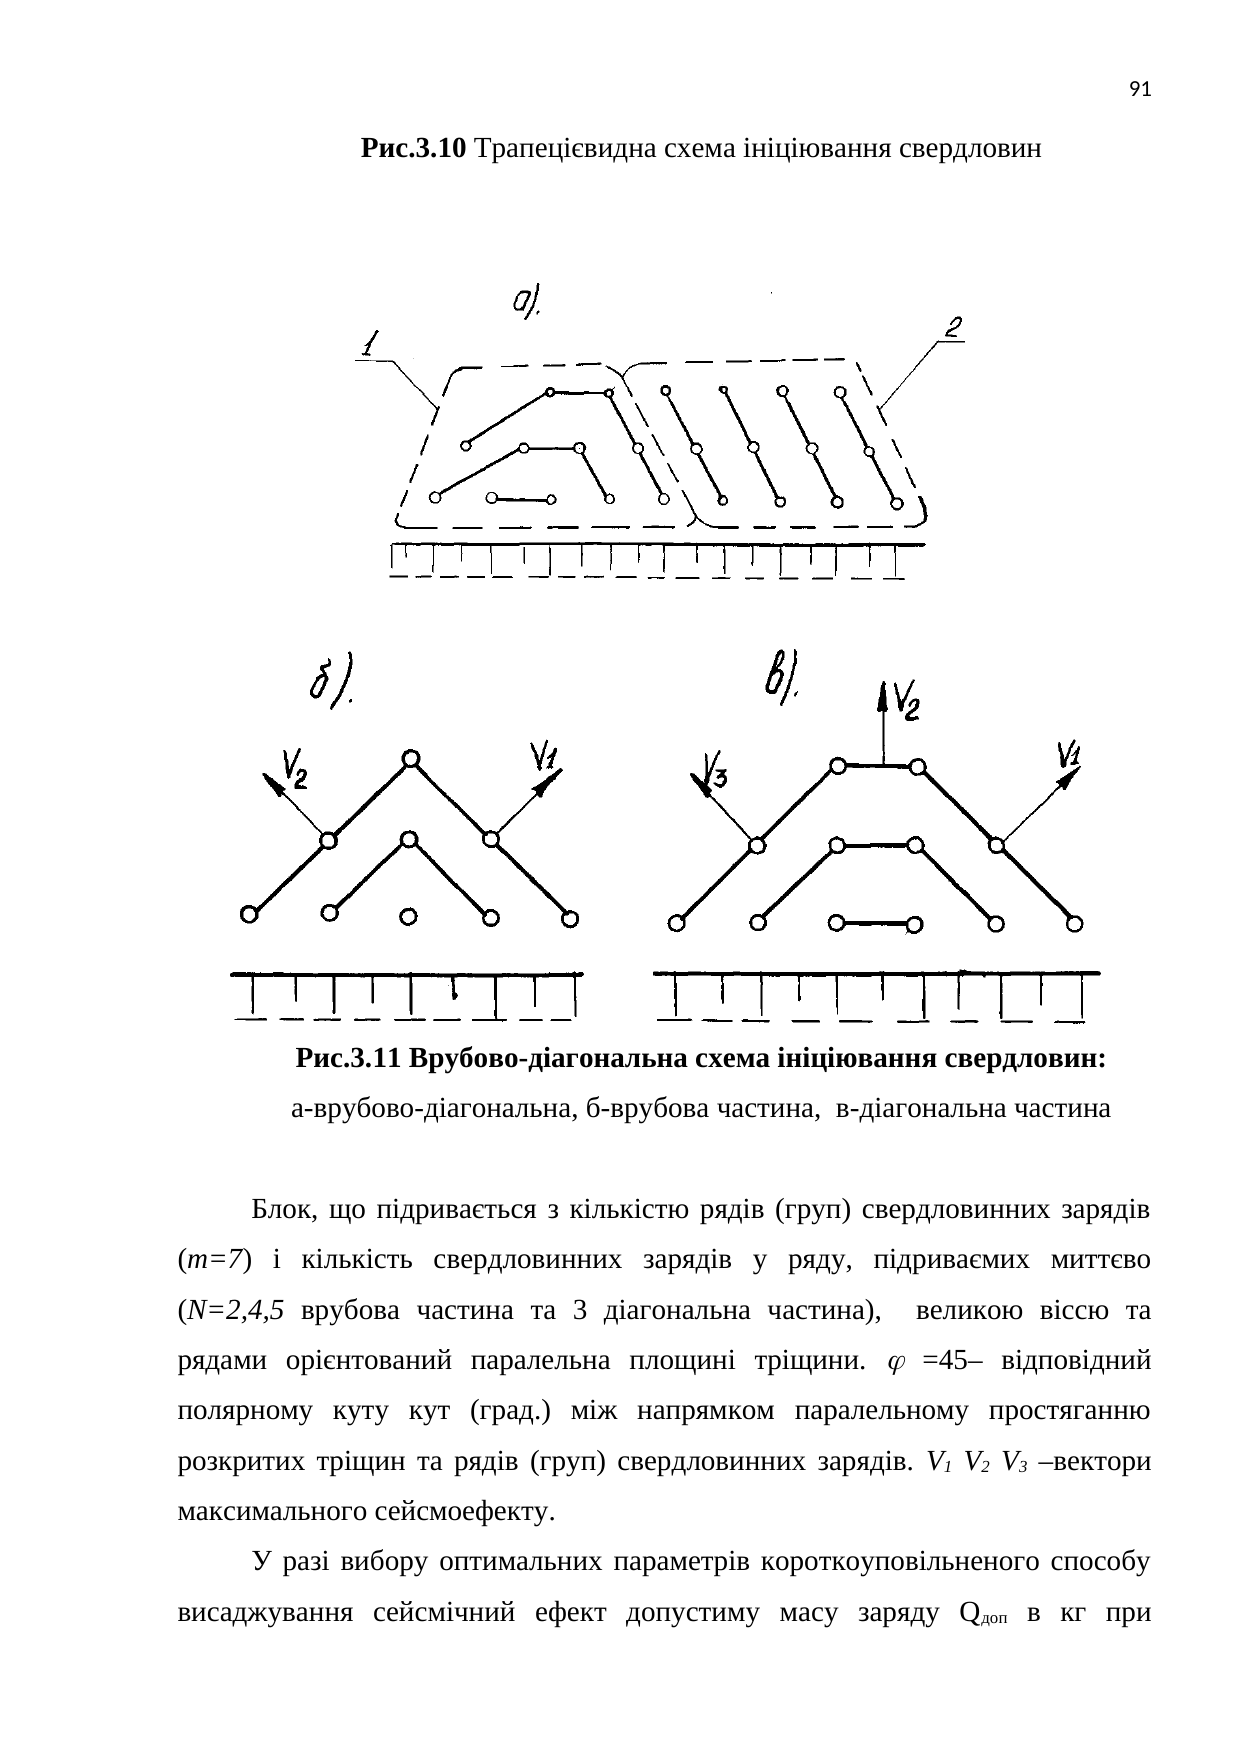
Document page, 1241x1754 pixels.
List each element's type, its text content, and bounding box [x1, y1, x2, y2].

text Рис.3.10 Трапецієвидна схема ініціювання свердловин [251, 130, 1152, 163]
picture [351, 280, 978, 584]
text Рис.3.11 Врубово-діагональна схема ініціювання свердловин: [251, 1040, 1152, 1074]
text а-врубово-діагональна, б-врубова частина, в-діагональна частина [251, 1091, 1152, 1124]
picture [226, 647, 1103, 1027]
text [177, 1543, 1152, 1627]
text Блок, що підривається з кількістю рядів (груп) свердловинних зарядів (m=7) і кількість свердловинних зарядів у ряду, підриваємих миттєво (N=2,4,5 врубова частина та 3 діагональна частина), великою віссю та рядами орієнтований паралельна площині тріщини. =45– відповідний полярному куту кут (град.) між напрямком паралельному простяганню розкритих тріщин та рядів (груп) свердловинних зарядів. V1 V2 V3 –вектори максимального сейсмоефекту. [177, 1191, 1152, 1527]
